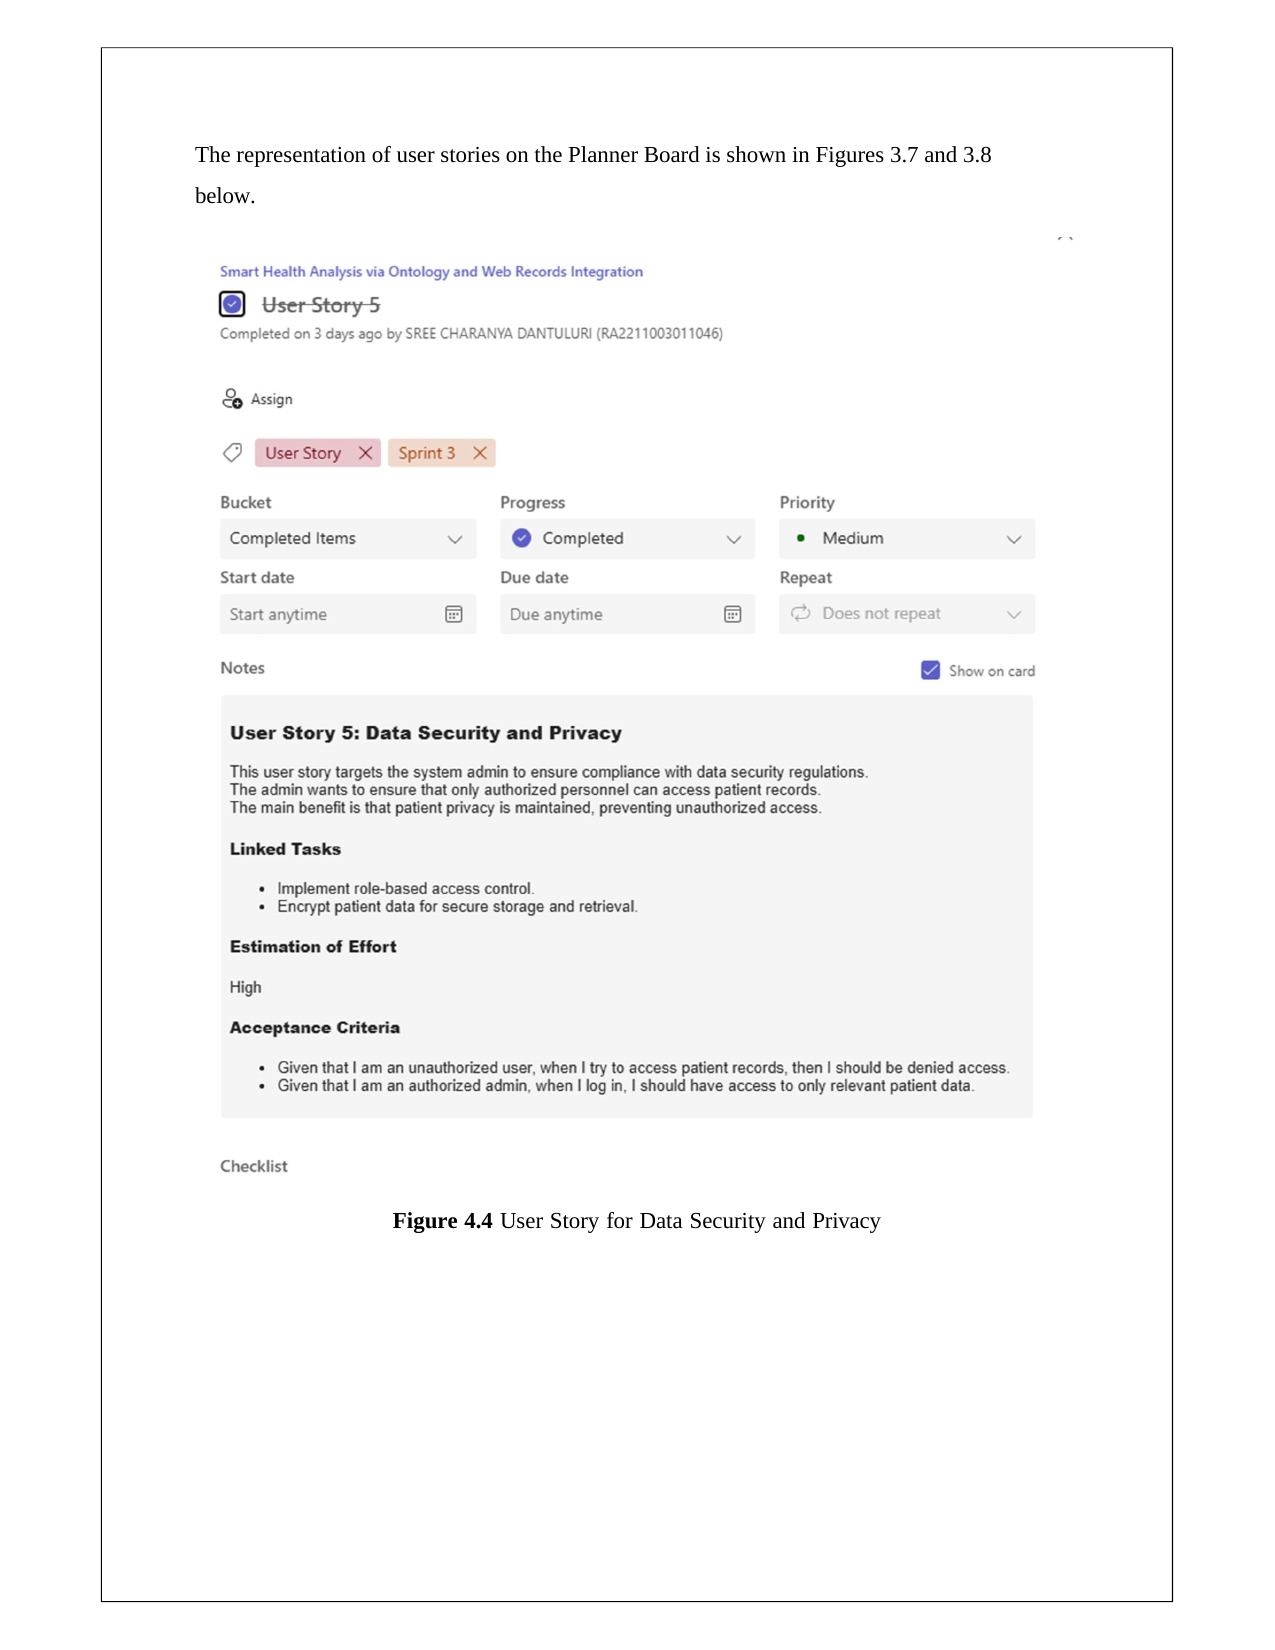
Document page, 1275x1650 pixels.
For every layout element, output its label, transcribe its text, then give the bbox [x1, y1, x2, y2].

text The representation of user stories on the Planner Board is shown in Figures 3.7 and 3.8 below. [195, 142, 1036, 208]
picture [194, 237, 1078, 1176]
text Figure 4.4 User Story for Data Security and Privacy [158, 1207, 1116, 1233]
